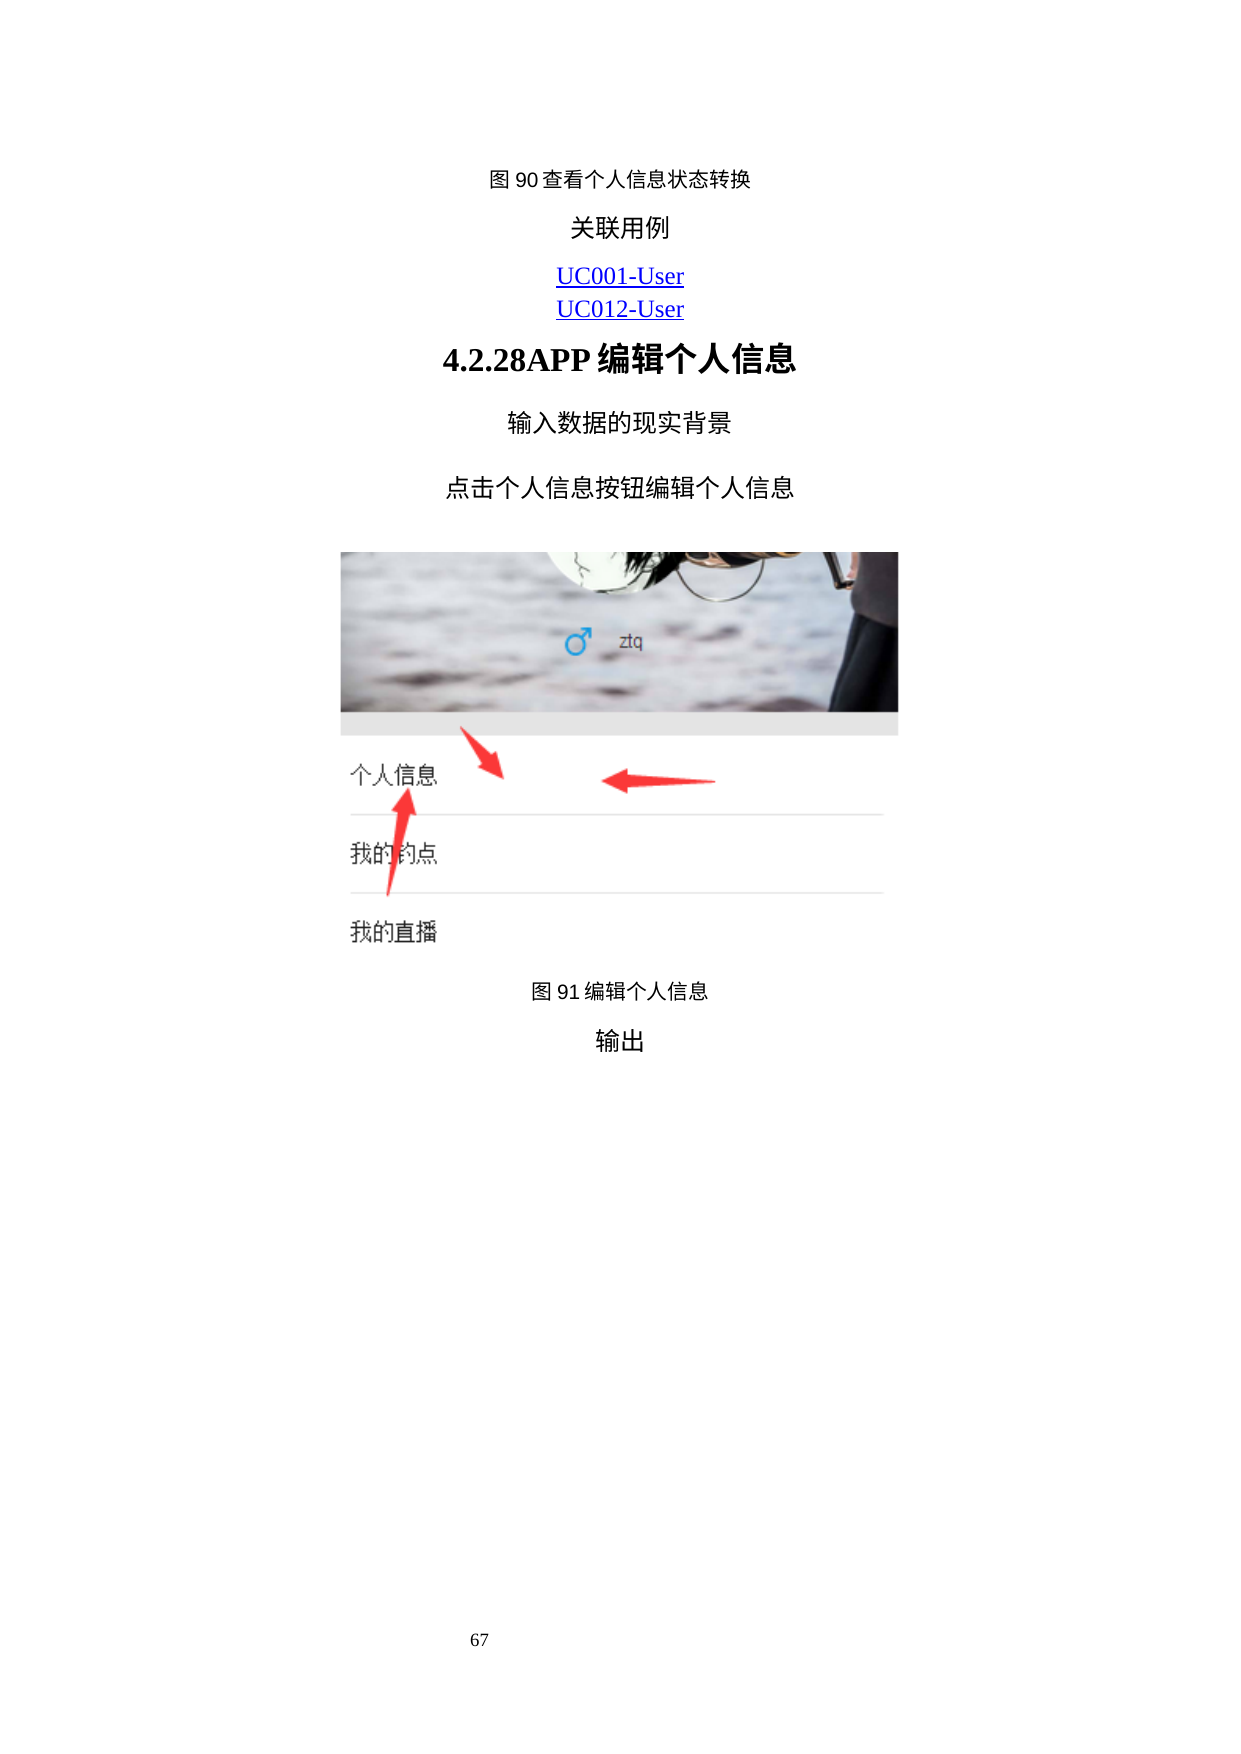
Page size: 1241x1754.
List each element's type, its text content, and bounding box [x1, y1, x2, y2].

text 图 91编辑个人信息 [187, 974, 1053, 1007]
text UC012-User [187, 292, 1053, 324]
text 关联用例 [187, 194, 1053, 259]
text 点击个人信息按钮编辑个人信息 [187, 454, 1053, 519]
text 输入数据的现实背景 [187, 389, 1053, 454]
picture [340, 552, 900, 952]
text 图 90查看个人信息状态转换 [187, 162, 1053, 194]
text 4.2.28APP编辑个人信息 [187, 324, 1053, 389]
text 输出 [187, 1007, 1053, 1072]
text UC001-User [187, 259, 1053, 292]
